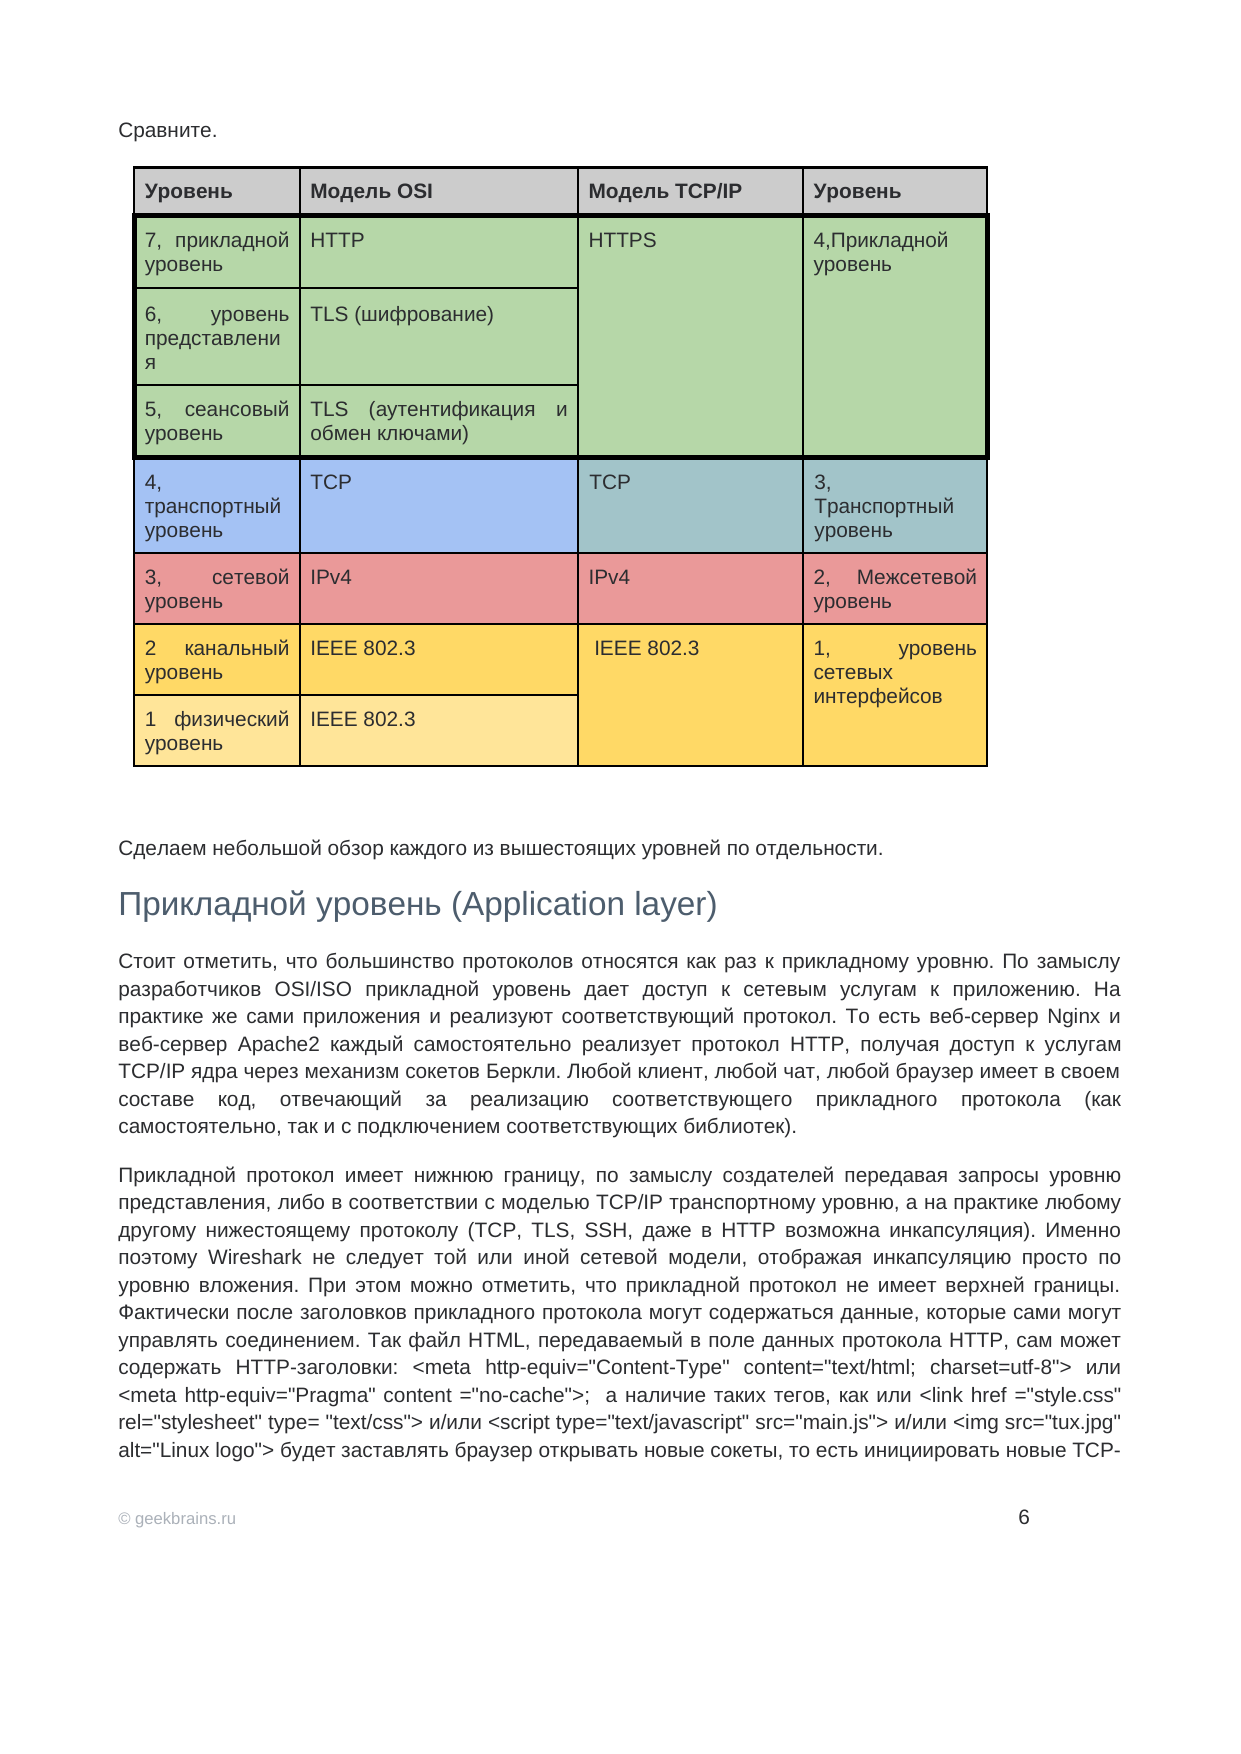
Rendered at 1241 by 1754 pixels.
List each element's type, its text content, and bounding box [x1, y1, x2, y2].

table_header Уровень [804, 169, 986, 213]
table_cell TLS (аутентификация и обмен ключами) [301, 386, 577, 455]
table_cell 1, уровень сетевых интерфейсов [804, 625, 986, 765]
subtitle Прикладной уровень (Application layer) [118, 884, 1122, 923]
table_cell 5, сеансовый уровень [137, 386, 299, 455]
table_cell TCP [579, 460, 802, 552]
table_cell IEEE 802.3 [579, 625, 802, 765]
table_cell TLS (шифрование) [301, 289, 577, 384]
table_cell HTTP [301, 218, 577, 287]
text Стоит отметить, что большинство протоколов относятся как раз к прикладному уровню. По замыслу разработчиков OSI/ISO прикладной уровень дает доступ к сетевым услугам к приложению. На практике же сами приложения и реализуют соответствующий протокол. То есть веб-сервер Nginx и веб-сервер Apache2 каждый самостоятельно реализует протокол HTTP, получая доступ к услугам TCP/IP ядра через механизм сокетов Беркли. Любой клиент, любой чат, любой браузер имеет в своем составе код, отвечающий за реализацию соответствующего прикладного протокола (как самостоятельно, так и с подключением соответствующих библиотек). [118, 949, 1122, 1138]
table_header Уровень [135, 169, 299, 213]
table_cell 2, Межсетевой уровень [804, 554, 986, 623]
table_cell 6, уровень представления [137, 289, 299, 384]
table_cell IEEE 802.3 [301, 625, 577, 694]
table_cell 1 физический уровень [135, 696, 299, 765]
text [118, 1163, 1122, 1462]
table_cell 3, Транспортный уровень [804, 460, 986, 552]
table_header Модель OSI [301, 169, 577, 213]
table_cell IPv4 [301, 554, 577, 623]
text Сравните. [118, 118, 1122, 142]
table_header Модель TCP/IP [579, 169, 802, 213]
table_cell IPv4 [579, 554, 802, 623]
table_cell TCP [301, 460, 577, 552]
text Сделаем небольшой обзор каждого из вышестоящих уровней по отдельности. [118, 836, 1122, 860]
table_cell 3, сетевой уровень [135, 554, 299, 623]
table_cell 4, транспортный уровень [135, 460, 299, 552]
table_cell 2 канальный уровень [135, 625, 299, 694]
table_cell 7, прикладной уровень [137, 218, 299, 287]
table_cell 4,Прикладной уровень [804, 218, 985, 455]
table_cell IEEE 802.3 [301, 696, 577, 765]
table_cell HTTPS [579, 218, 802, 455]
